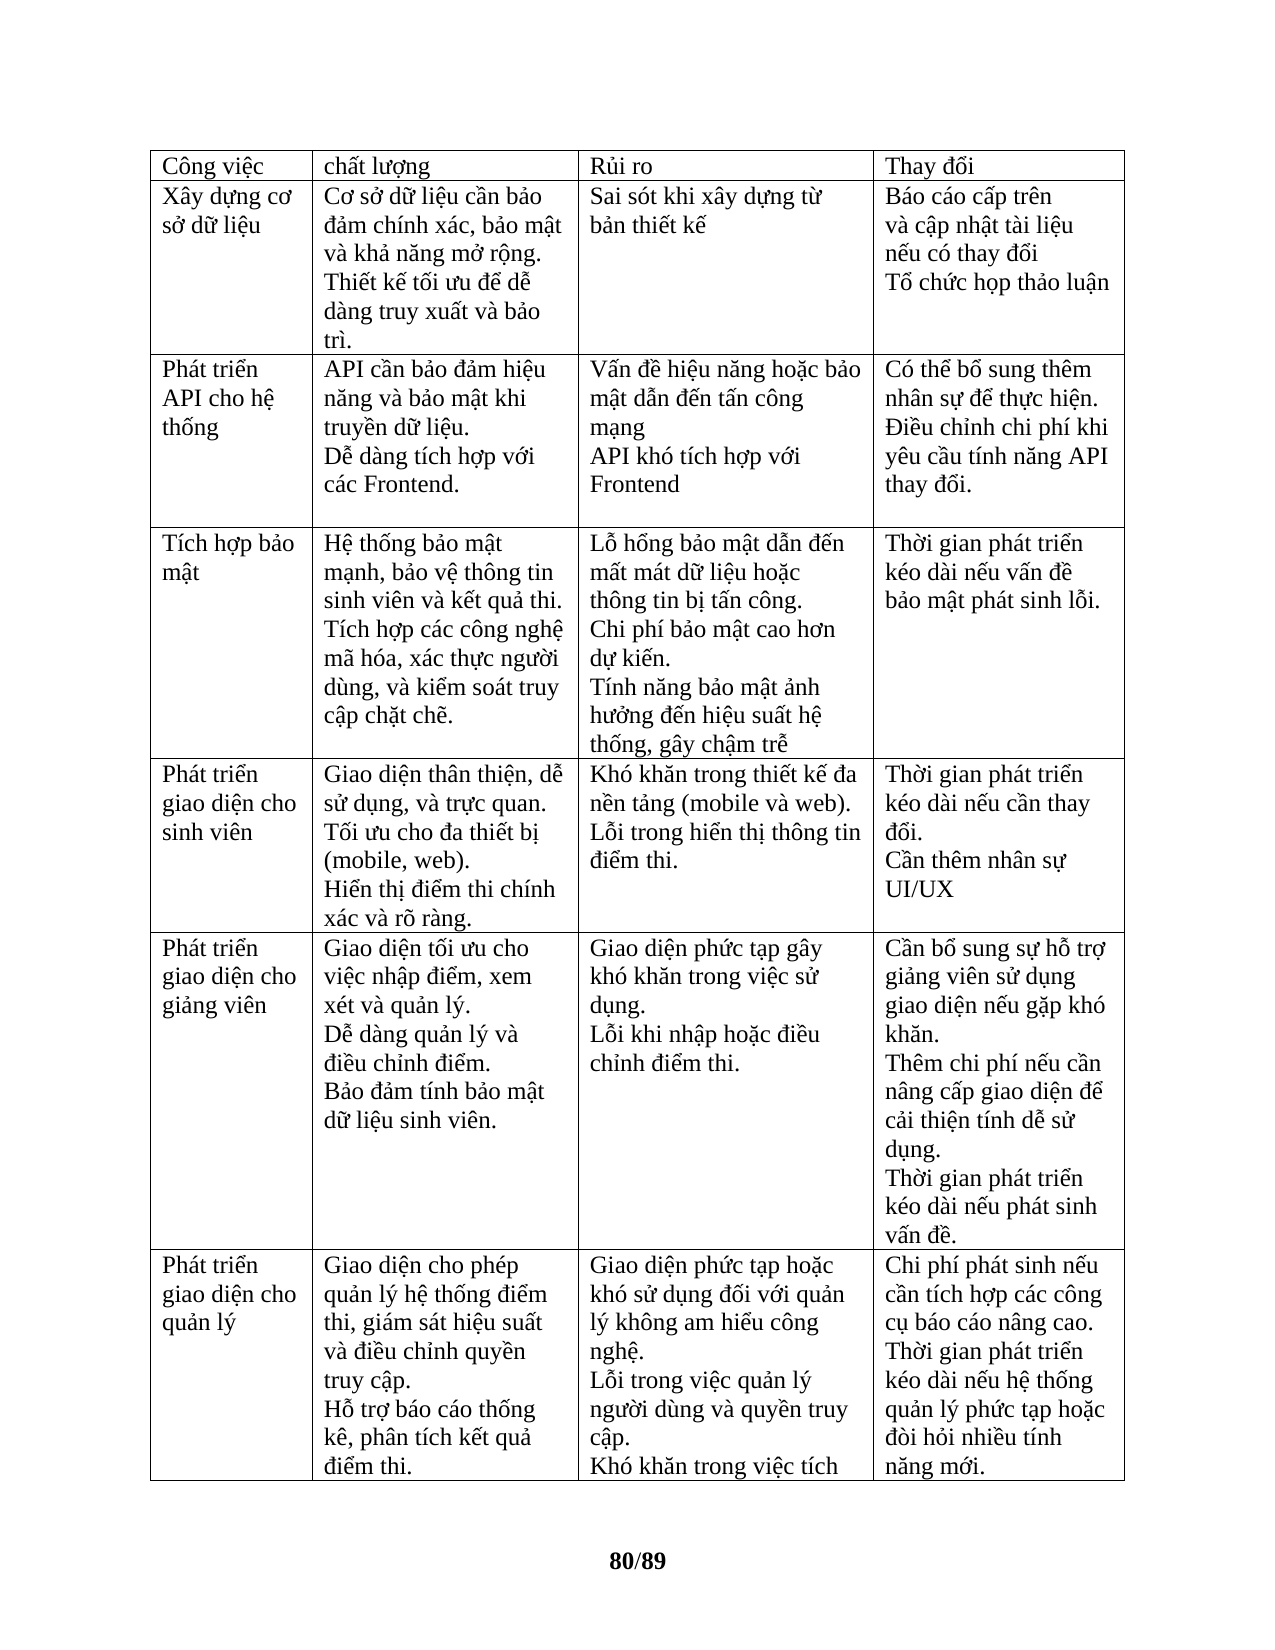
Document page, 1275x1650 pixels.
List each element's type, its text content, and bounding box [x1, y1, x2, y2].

table_header chất lượng [313, 151, 578, 180]
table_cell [313, 1250, 578, 1480]
table_header Thay đổi [874, 151, 1124, 180]
table_header Rủi ro [579, 151, 873, 180]
table_cell Giao diện phức tạp gây khó khăn trong việc sử dụng. Lỗi khi nhập hoặc điều chỉnh điểm thi. [579, 933, 873, 1249]
table_cell Có thể bổ sung thêm nhân sự để thực hiện. Điều chỉnh chi phí khi yêu cầu tính năng API thay đổi. [874, 355, 1124, 527]
table_cell Báo cáo cấp trên và cập nhật tài liệu nếu có thay đổi Tổ chức họp thảo luận [874, 181, 1124, 353]
table_cell Cơ sở dữ liệu cần bảo đảm chính xác, bảo mật và khả năng mở rộng. Thiết kế tối ưu để dễ dàng truy xuất và bảo trì. [313, 181, 578, 353]
table_cell Giao diện tối ưu cho việc nhập điểm, xem xét và quản lý. Dễ dàng quản lý và điều chỉnh điểm. Bảo đảm tính bảo mật dữ liệu sinh viên. [313, 933, 578, 1249]
table_cell Phát triển giao diện cho giảng viên [151, 933, 312, 1249]
table_cell Thời gian phát triển kéo dài nếu cần thay đổi. Cần thêm nhân sự UI/UX [874, 759, 1124, 932]
table_cell Phát triển giao diện cho sinh viên [151, 759, 312, 932]
table_cell Hệ thống bảo mật mạnh, bảo vệ thông tin sinh viên và kết quả thi. Tích hợp các công nghệ mã hóa, xác thực người dùng, và kiểm soát truy cập chặt chẽ. [313, 528, 578, 758]
table_cell Phát triển API cho hệ thống [151, 355, 312, 527]
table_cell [151, 1250, 312, 1480]
table_cell Thời gian phát triển kéo dài nếu vấn đề bảo mật phát sinh lỗi. [874, 528, 1124, 758]
table_cell Vấn đề hiệu năng hoặc bảo mật dẫn đến tấn công mạng API khó tích hợp với Frontend [579, 355, 873, 527]
table_cell Giao diện thân thiện, dễ sử dụng, và trực quan. Tối ưu cho đa thiết bị (mobile, web). Hiển thị điểm thi chính xác và rõ ràng. [313, 759, 578, 932]
table_cell Tích hợp bảo mật [151, 528, 312, 758]
table_cell Sai sót khi xây dựng từ bản thiết kế [579, 181, 873, 353]
table_cell API cần bảo đảm hiệu năng và bảo mật khi truyền dữ liệu. Dễ dàng tích hợp với các Frontend. [313, 355, 578, 527]
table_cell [579, 1250, 873, 1480]
table_cell Xây dựng cơ sở dữ liệu [151, 181, 312, 353]
table_cell Cần bổ sung sự hỗ trợ giảng viên sử dụng giao diện nếu gặp khó khăn. Thêm chi phí nếu cần nâng cấp giao diện để cải thiện tính dễ sử dụng. Thời gian phát triển kéo dài nếu phát sinh vấn đề. [874, 933, 1124, 1249]
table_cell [874, 1250, 1124, 1480]
table_cell Khó khăn trong thiết kế đa nền tảng (mobile và web). Lỗi trong hiển thị thông tin điểm thi. [579, 759, 873, 932]
table_header Công việc [151, 151, 312, 180]
table_cell Lỗ hổng bảo mật dẫn đến mất mát dữ liệu hoặc thông tin bị tấn công. Chi phí bảo mật cao hơn dự kiến. Tính năng bảo mật ảnh hưởng đến hiệu suất hệ thống, gây chậm trễ [579, 528, 873, 758]
